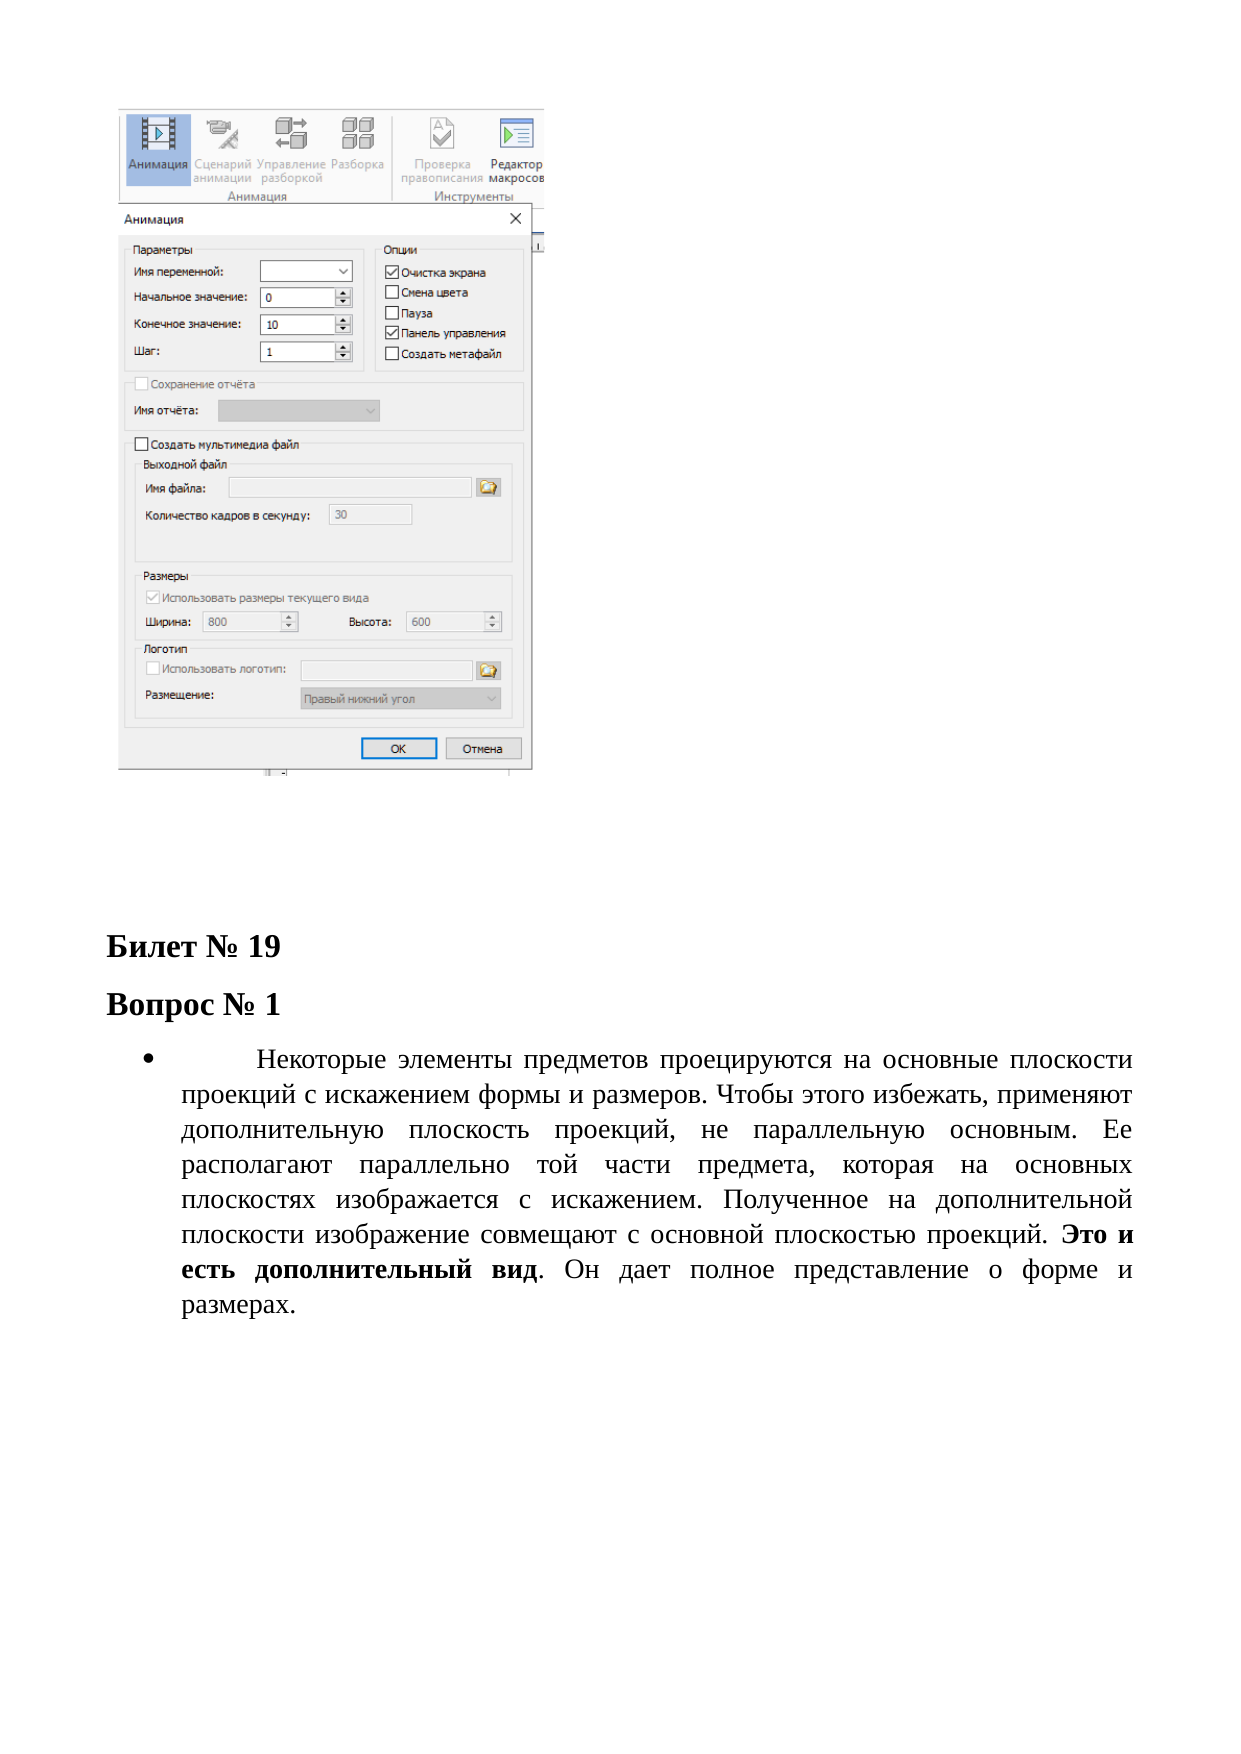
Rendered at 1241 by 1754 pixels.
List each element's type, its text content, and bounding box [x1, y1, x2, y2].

picture [118, 108, 545, 776]
text Билет № 19 [106, 926, 1134, 964]
list Некоторые элементы предметов проецируются на основные плоскости проекций с искажением формы и размеров. Чтобы этого избежать, применяют дополнительную плоскость проекций, не параллельную основным. Ее располагают параллельно той части предмета, которая на основных плоскостях изображается с искажением. Полученное на дополнительной плоскости изображение совмещают с основной плоскостью проекций. Это и есть дополнительный вид. Он дает полное представление о форме и размерах. [144, 1042, 1134, 1319]
text Вопрос № 1 [106, 984, 1134, 1023]
